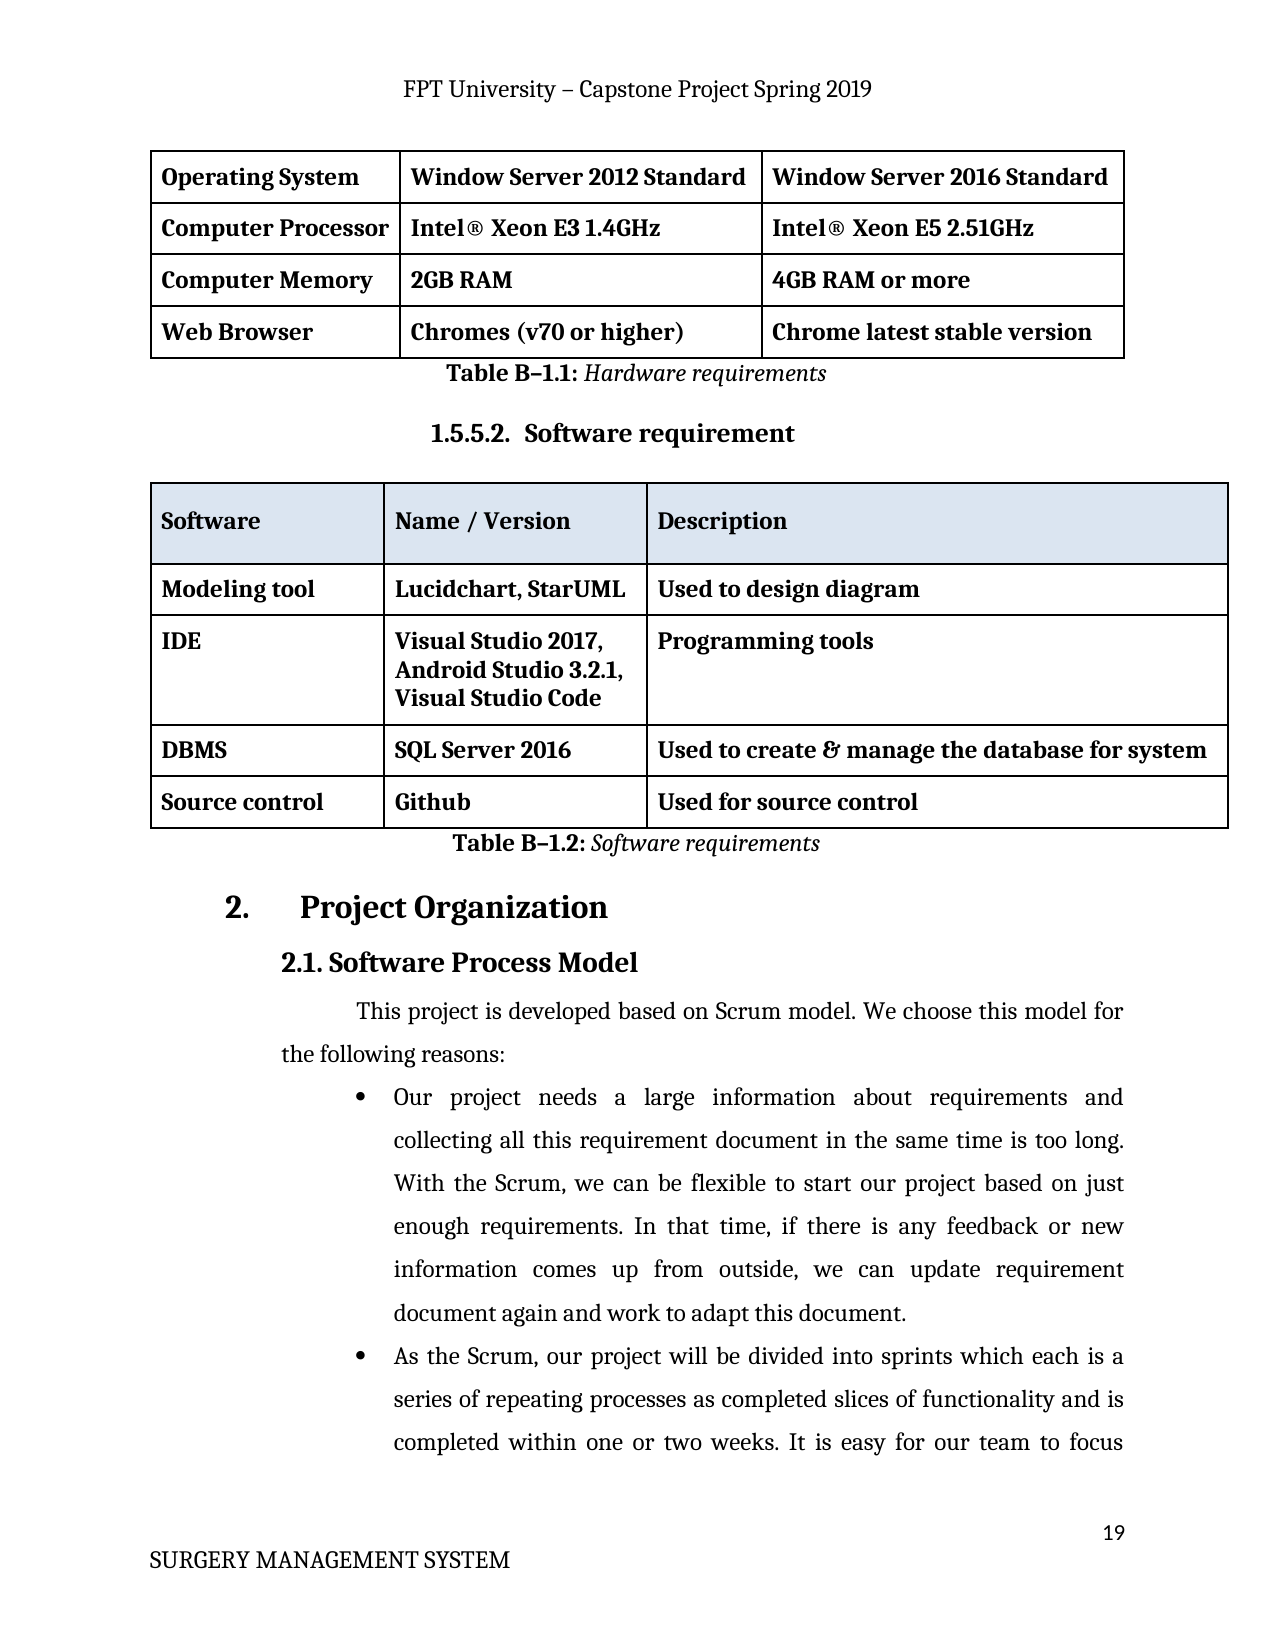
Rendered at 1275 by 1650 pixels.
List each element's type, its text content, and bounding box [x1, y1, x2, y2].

list Our project needs a large information about requirements and collecting all this requirement document in the same time is too long. With the Scrum, we can be flexible to start our project based on just enough requirements. In that time, if there is any feedback or new information comes up from outside, we can update requirement document again and work to adapt this document. [356, 1083, 1125, 1327]
table_cell Web Browser [152, 307, 399, 357]
table_cell Window Server 2016 Standard [763, 152, 1123, 202]
table_cell Programming tools [648, 616, 1227, 723]
text 2.1. Software Process Model [281, 946, 1125, 980]
list Project Organization [225, 889, 1125, 927]
table_cell Intel® Xeon E3 1.4GHz [401, 204, 761, 253]
list Software requirement [431, 418, 1125, 450]
table_cell 4GB RAM or more [763, 255, 1123, 305]
table_header Name / Version [385, 484, 646, 563]
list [356, 1342, 1125, 1457]
table_cell Operating System [152, 152, 399, 202]
list Table B–1.2: Software requirements [150, 829, 1125, 858]
table_cell Used for source control [648, 777, 1227, 827]
table_cell Chrome latest stable version [763, 307, 1123, 357]
table_cell Source control [152, 777, 383, 827]
table_cell Window Server 2012 Standard [401, 152, 761, 202]
table_cell Used to design diagram [648, 565, 1227, 614]
list Table B–1.1: Hardware requirements [150, 359, 1125, 387]
table_cell Github [385, 777, 646, 827]
table_header Description [648, 484, 1227, 563]
table_cell Intel® Xeon E5 2.51GHz [763, 204, 1123, 253]
table_cell DBMS [152, 726, 383, 775]
table_cell SQL Server 2016 [385, 726, 646, 775]
table_cell 2GB RAM [401, 255, 761, 305]
table_cell Used to create & manage the database for system [648, 726, 1227, 775]
table_cell Computer Processor [152, 204, 399, 253]
table_cell IDE [152, 616, 383, 723]
table_header Software [152, 484, 383, 563]
table_cell Modeling tool [152, 565, 383, 614]
table_cell Computer Memory [152, 255, 399, 305]
text This project is developed based on Scrum model. We choose this model for the following reasons: [281, 997, 1125, 1068]
table_cell Lucidchart, StarUML [385, 565, 646, 614]
table_cell Visual Studio 2017, Android Studio 3.2.1, Visual Studio Code [385, 616, 646, 723]
table_cell Chromes (v70 or higher) [401, 307, 761, 357]
